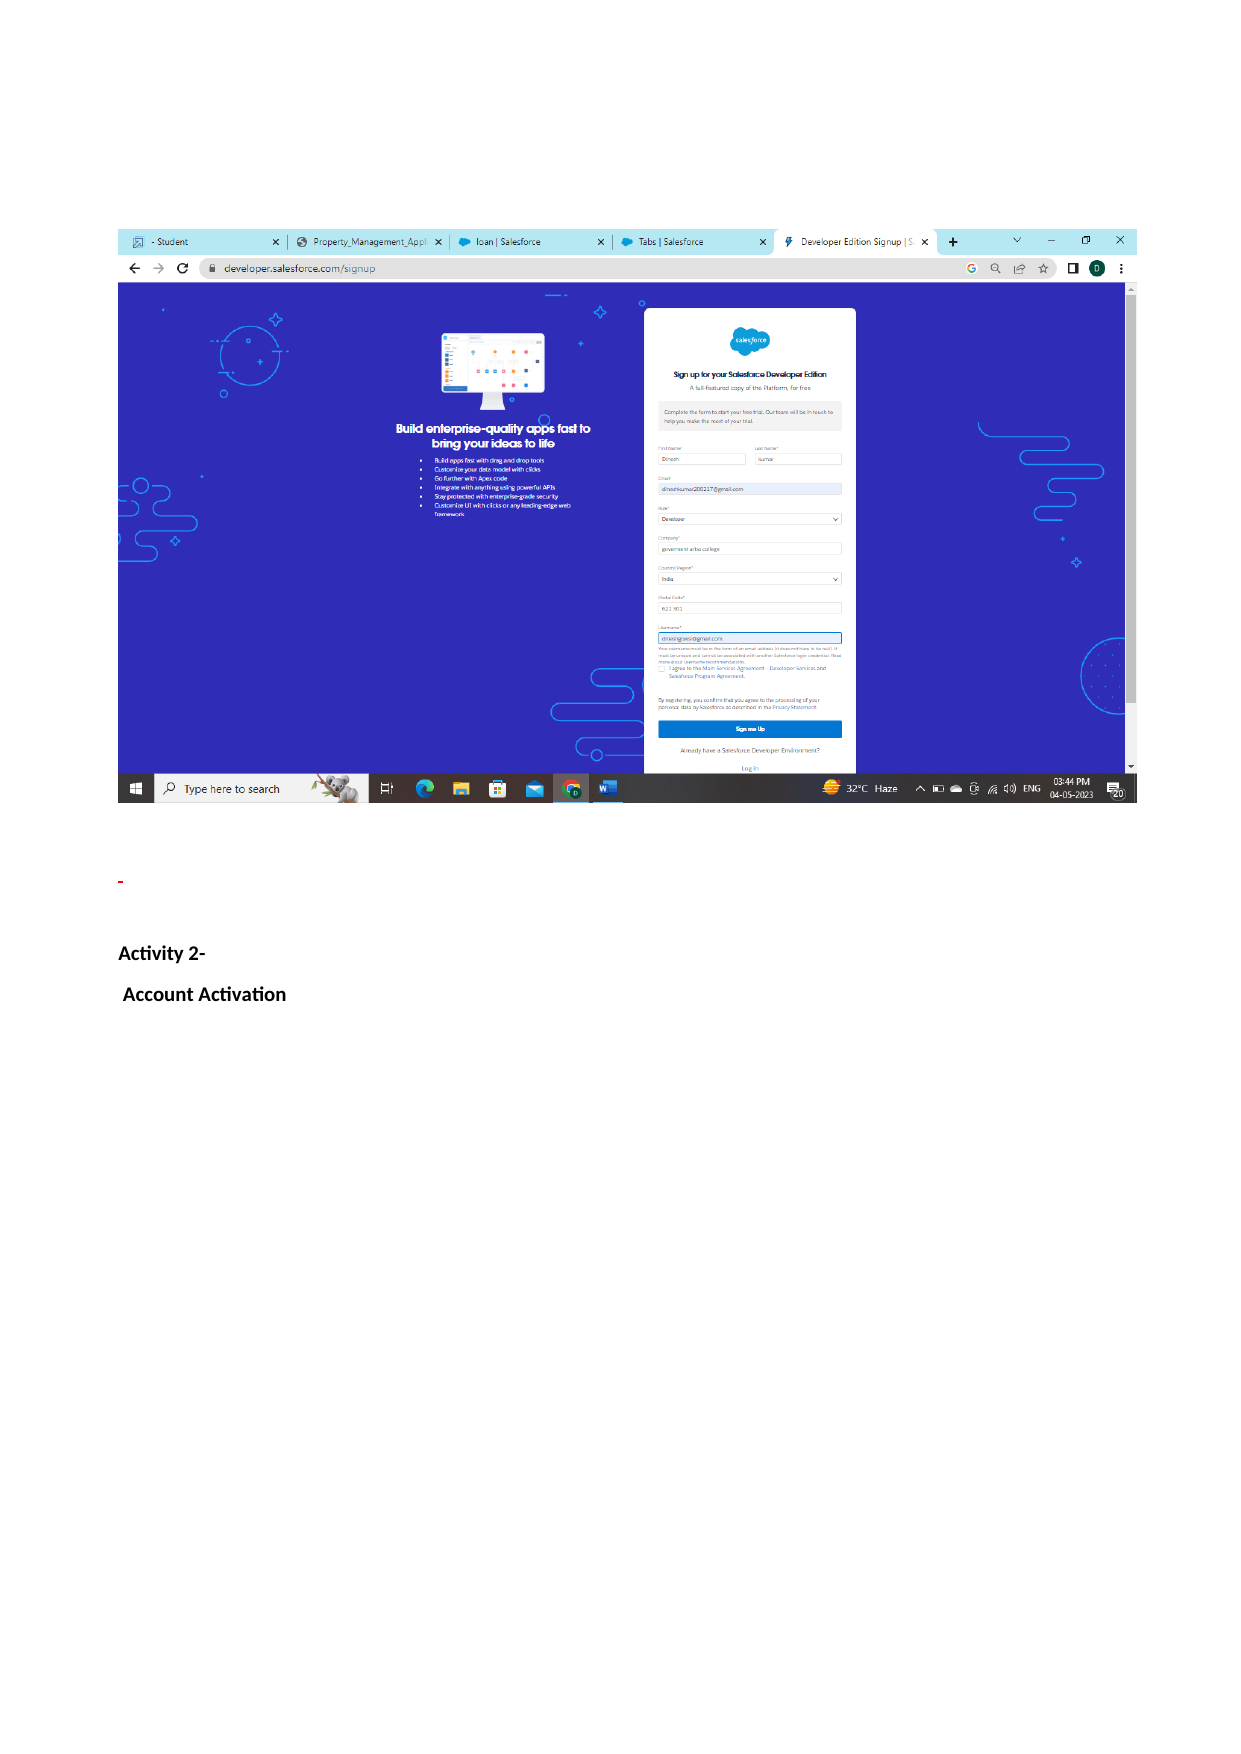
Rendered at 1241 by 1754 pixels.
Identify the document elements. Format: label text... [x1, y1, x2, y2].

picture [118, 229, 1137, 803]
text Activity 2- [118, 941, 1137, 966]
text Account Activation [118, 981, 1137, 1006]
